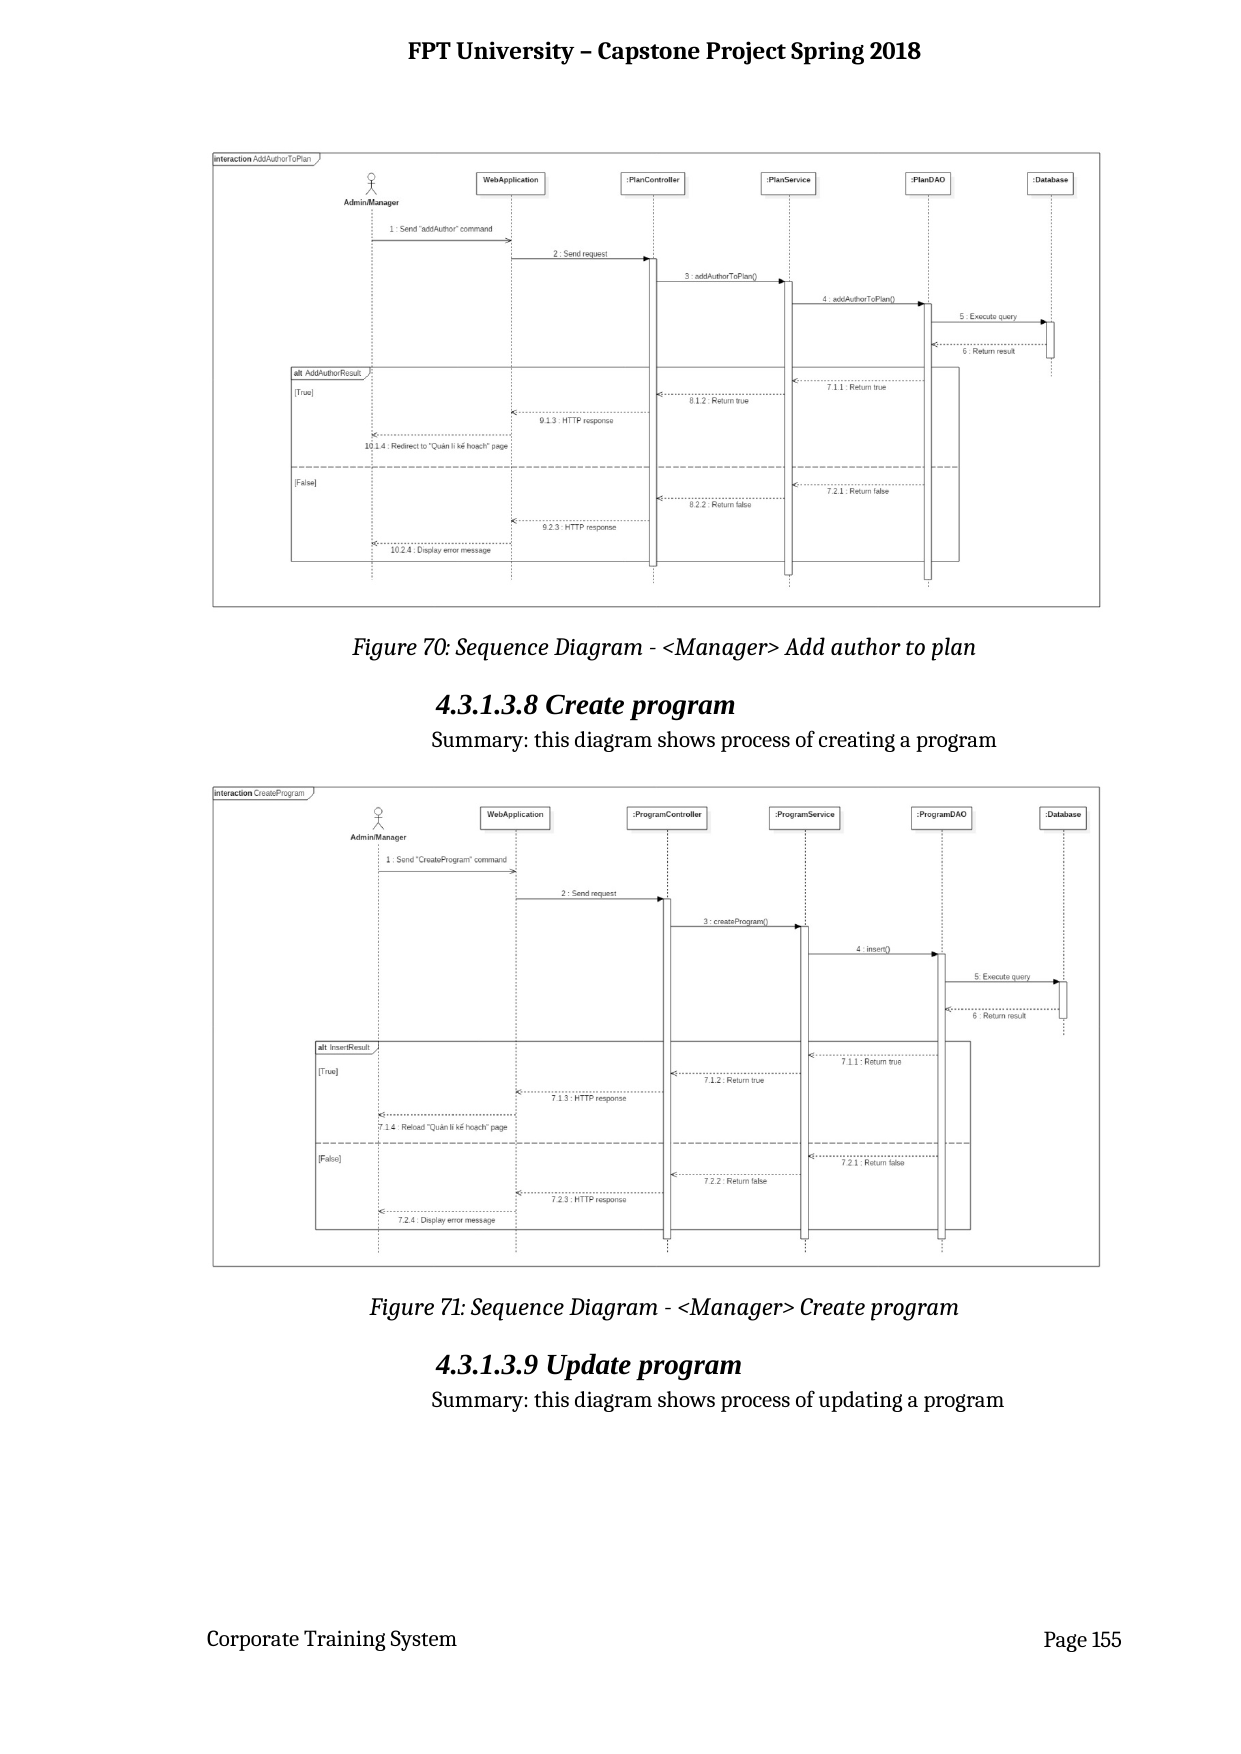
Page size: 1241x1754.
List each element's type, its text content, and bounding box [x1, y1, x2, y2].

text Figure 71: Sequence Diagram - <Manager> Create program [207, 1289, 1122, 1322]
text Summary: this diagram shows process of updating a program [432, 1386, 1122, 1413]
text Figure 70: Sequence Diagram - <Manager> Add author to plan [207, 629, 1122, 662]
picture [207, 147, 1122, 629]
picture [207, 781, 1122, 1289]
subtitle 4.3.1.3.9 Update program [436, 1347, 1124, 1380]
subtitle 4.3.1.3.8 Create program [436, 687, 1124, 721]
text Summary: this diagram shows process of creating a program [432, 727, 1122, 753]
